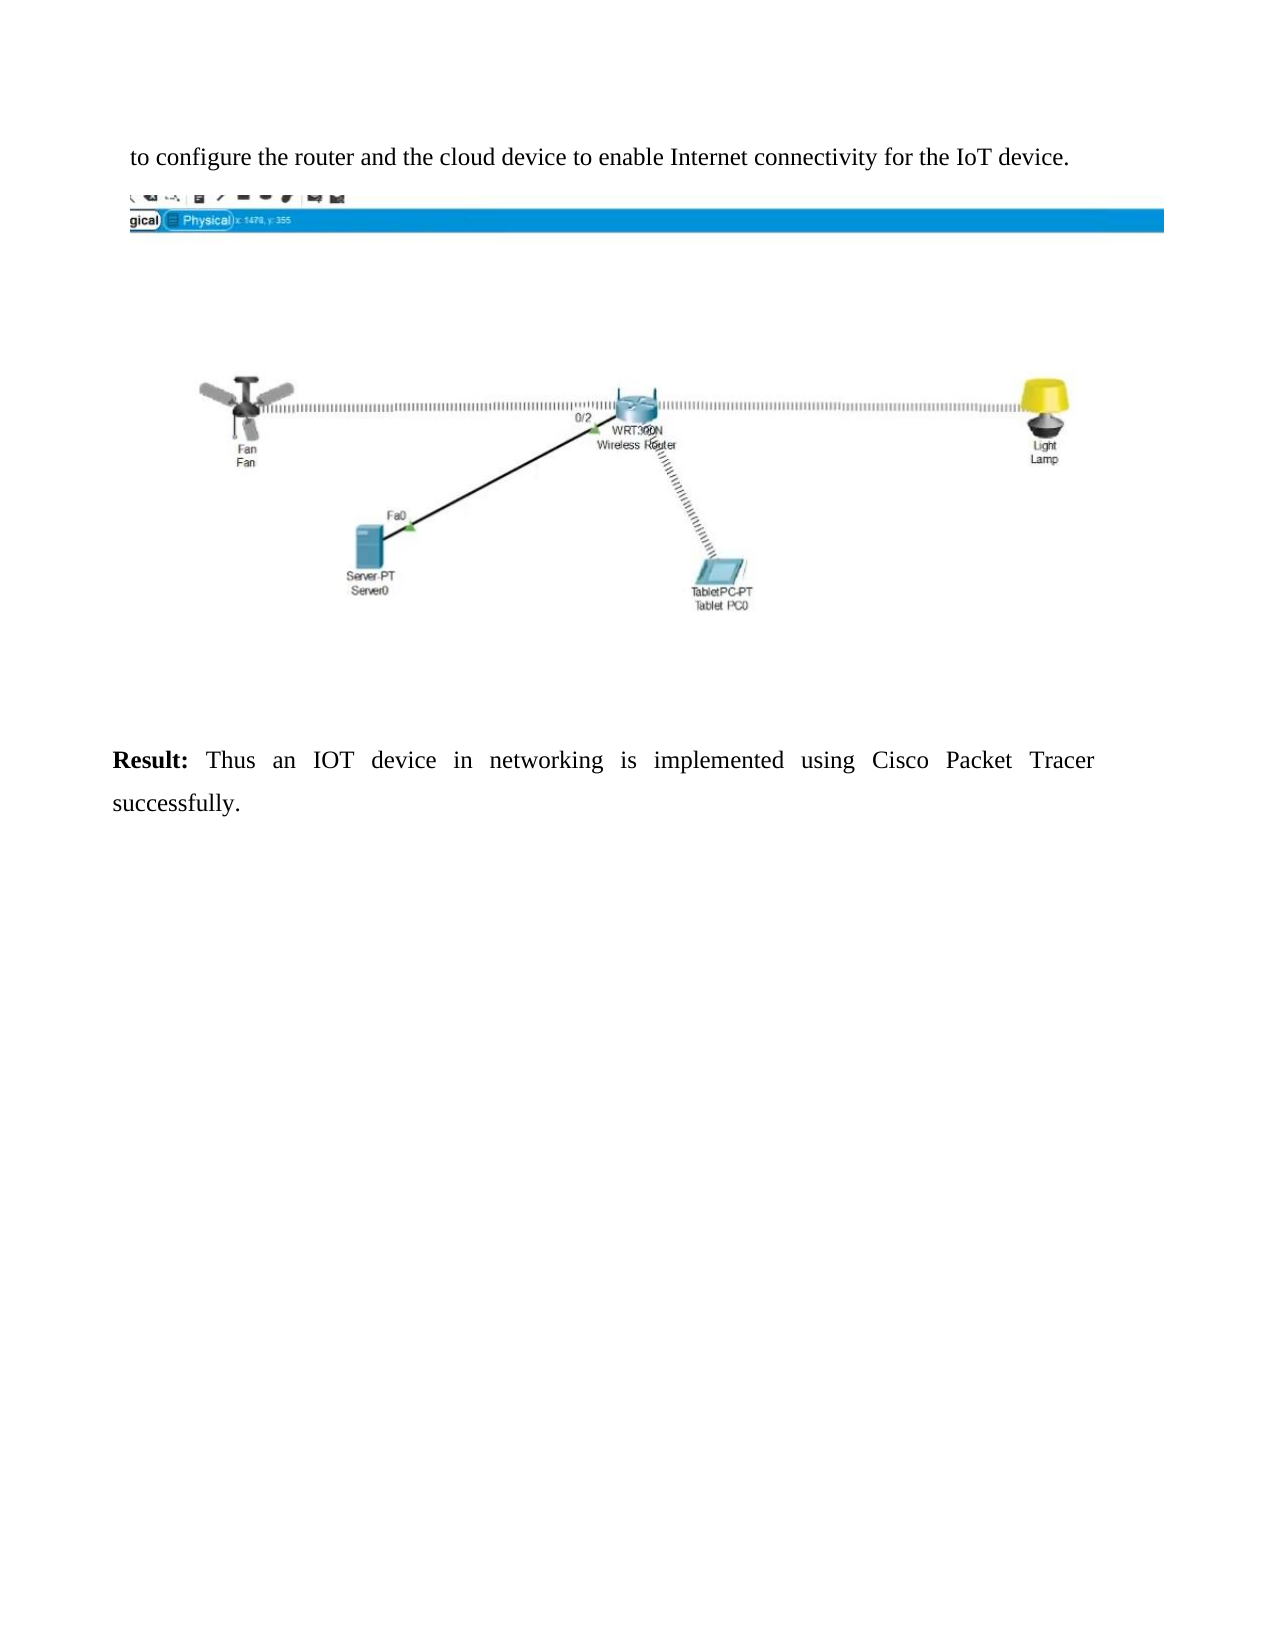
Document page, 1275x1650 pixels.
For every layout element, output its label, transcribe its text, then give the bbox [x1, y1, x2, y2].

text Result: Thus an IOT device in networking is implemented using Cisco Packet Tracer successfully. [112, 745, 1096, 817]
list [130, 142, 1096, 170]
picture [242, 217, 264, 223]
picture [130, 195, 1164, 722]
picture [269, 217, 290, 223]
